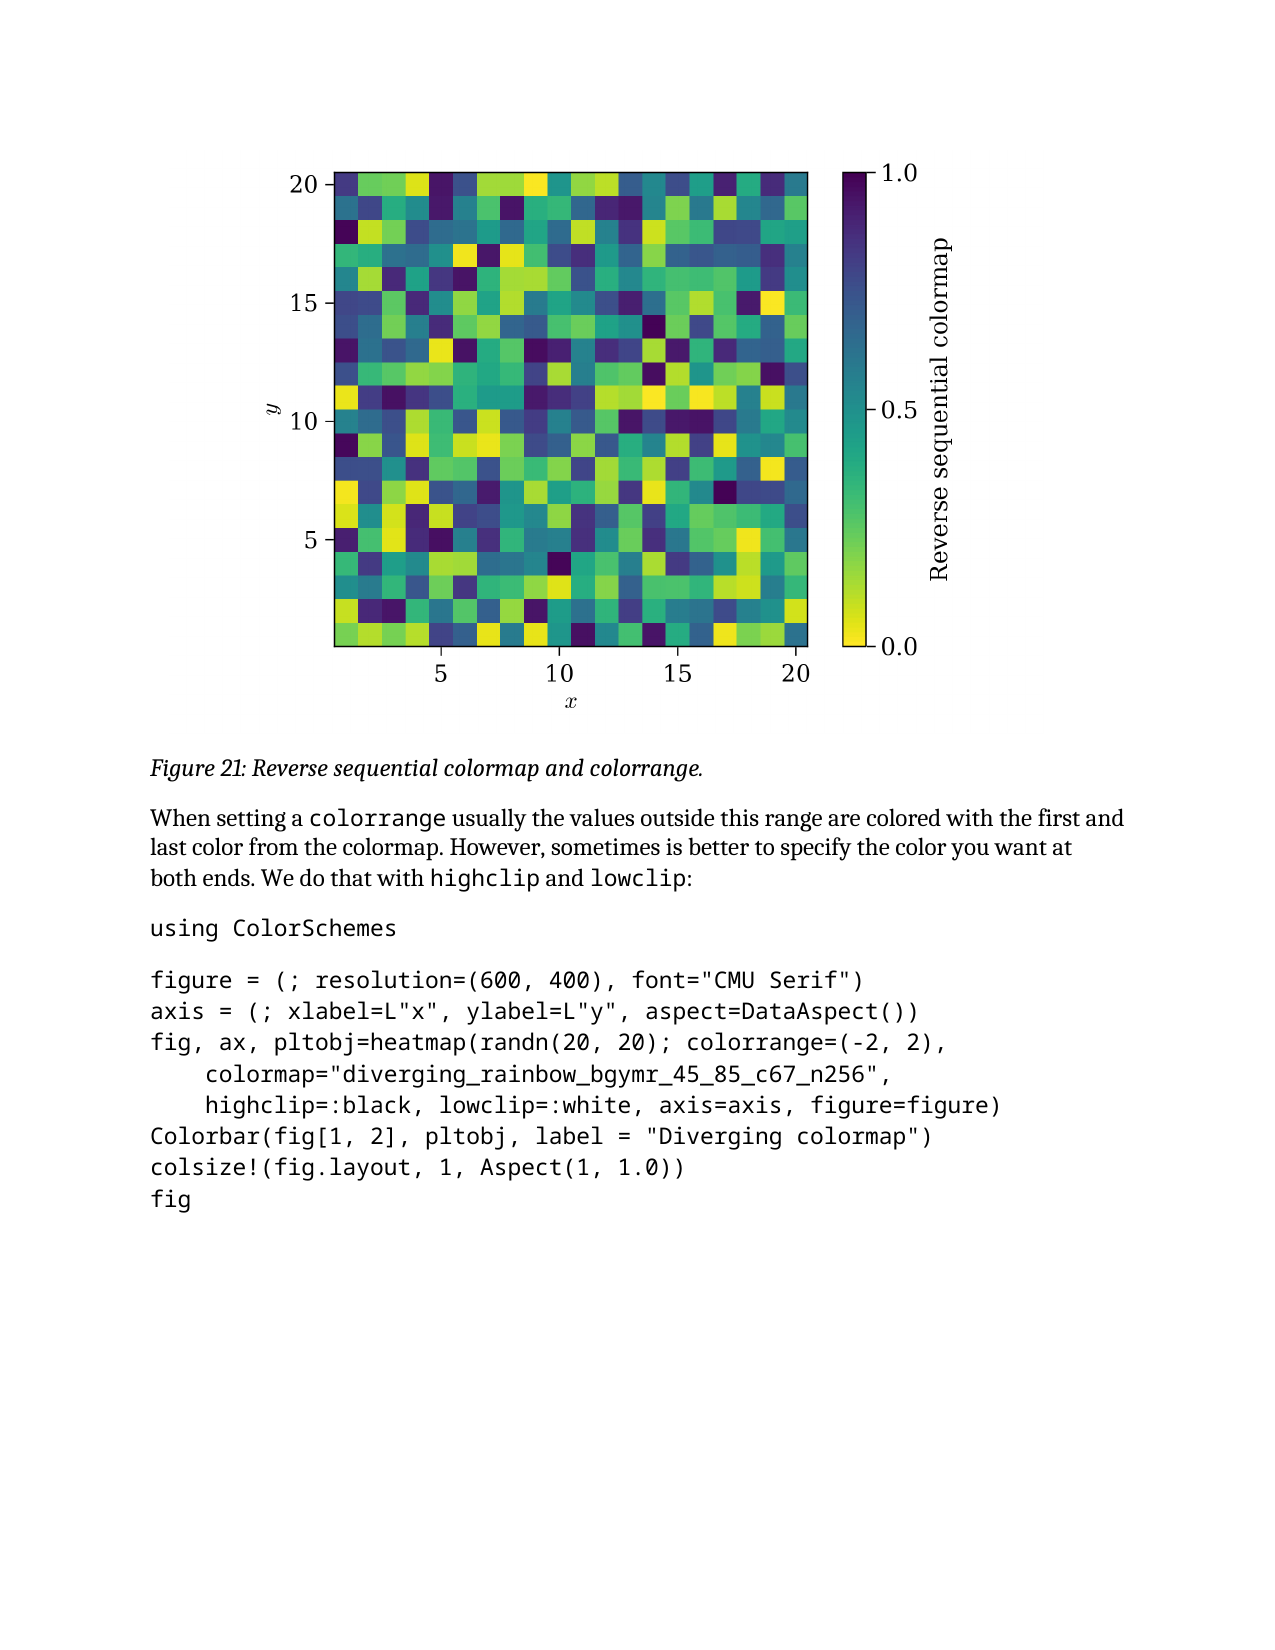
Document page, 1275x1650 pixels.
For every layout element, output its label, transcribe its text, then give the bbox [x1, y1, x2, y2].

text When setting a colorrange usually the values outside this range are colored with the first and last color from the colormap. However, sometimes is better to specify the color you want at both ends. We do that with highclip and lowclip: [150, 802, 1125, 893]
text using ColorSchemes [150, 912, 1125, 943]
text figure = (; resolution=(600, 400), font="CMU Serif") axis = (; xlabel=L"x", ylabel=L"y", aspect=DataAspect()) fig, ax, pltobj=heatmap(randn(20, 20); colorrange=(-2, 2), colormap="diverging_rainbow_bgymr_45_85_c67_n256", highclip=:black, lowclip=:white, axis=axis, figure=figure) Colorbar(fig[1, 2], pltobj, label = "Diverging colormap") colsize!(fig.layout, 1, Aspect(1, 1.0)) fig [150, 964, 1125, 1214]
picture [168, 150, 1044, 734]
text Figure 21: Reverse sequential colormap and colorrange. [150, 754, 1125, 783]
